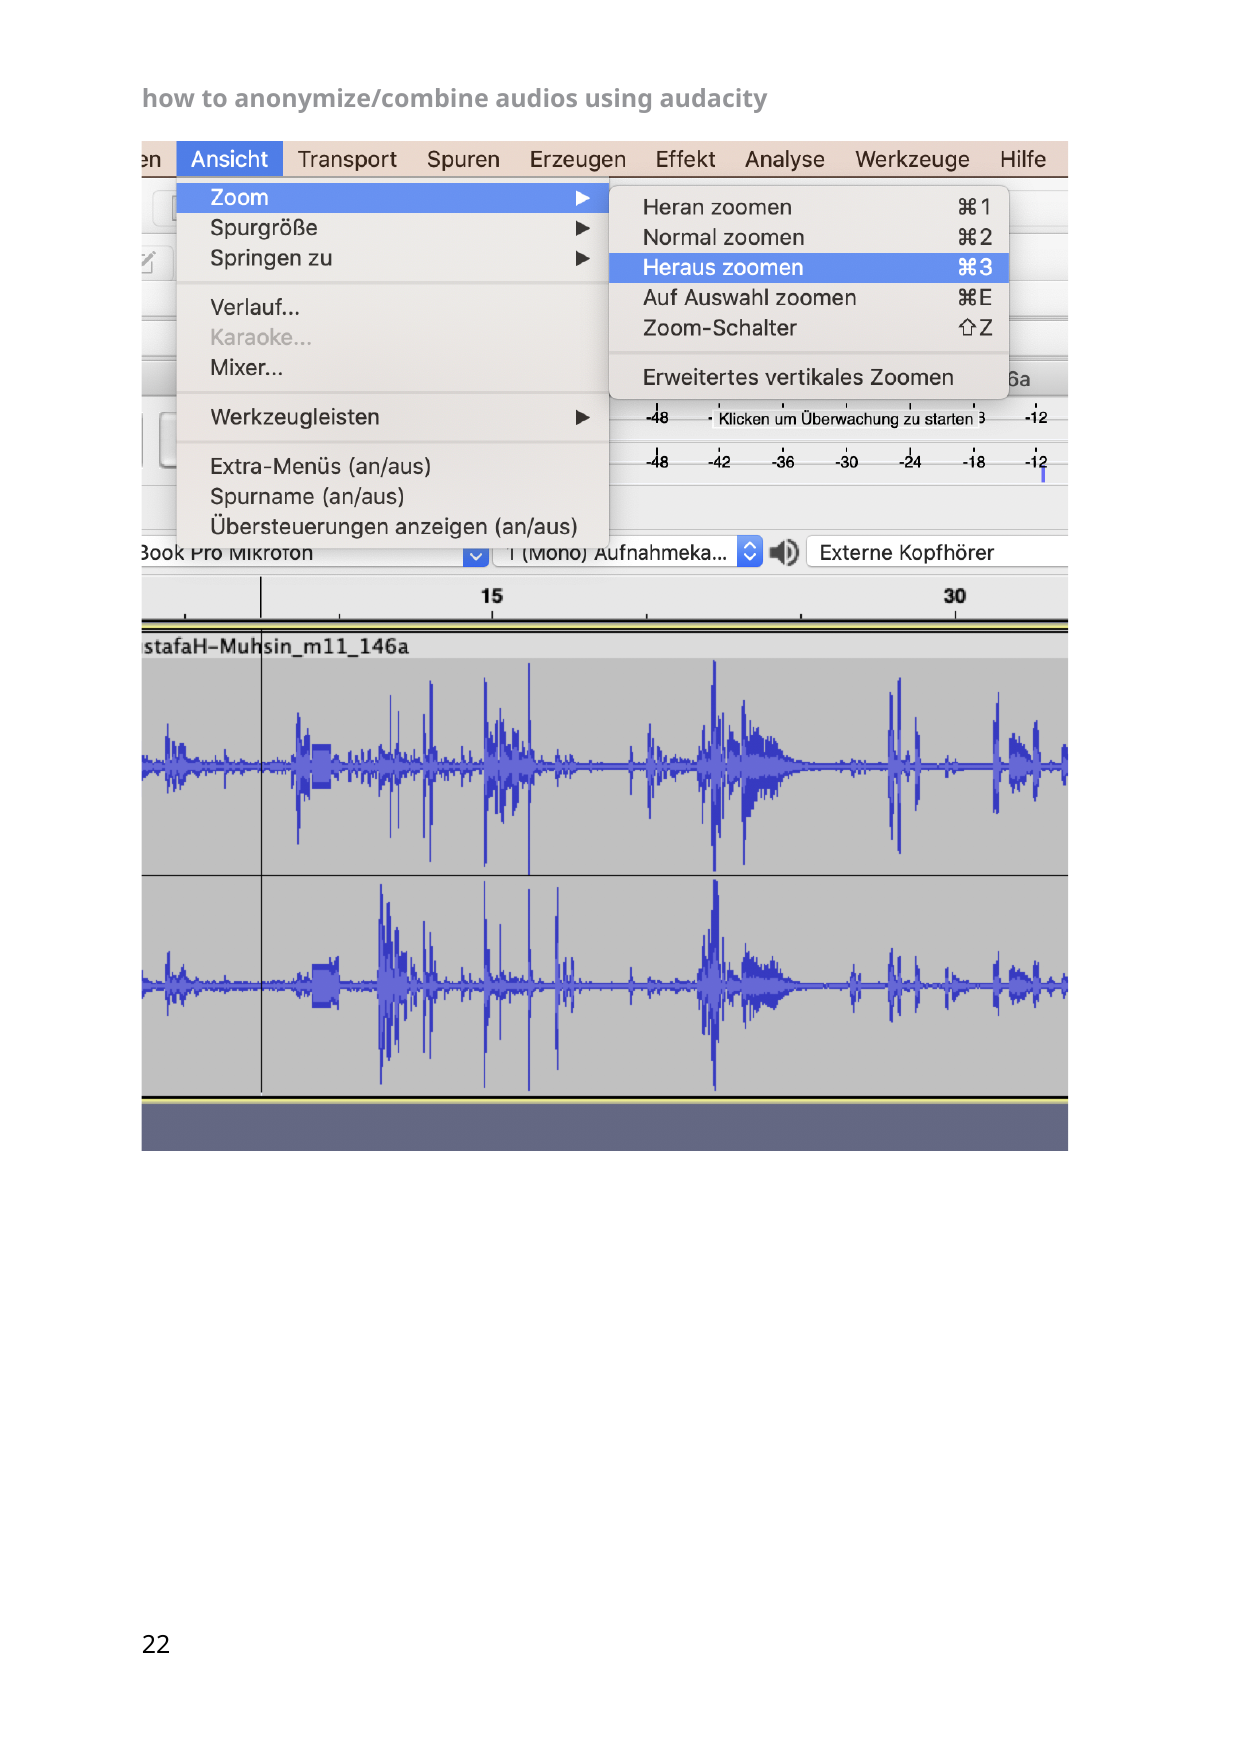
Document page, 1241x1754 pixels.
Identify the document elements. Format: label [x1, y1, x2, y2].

picture [141, 141, 1069, 1151]
